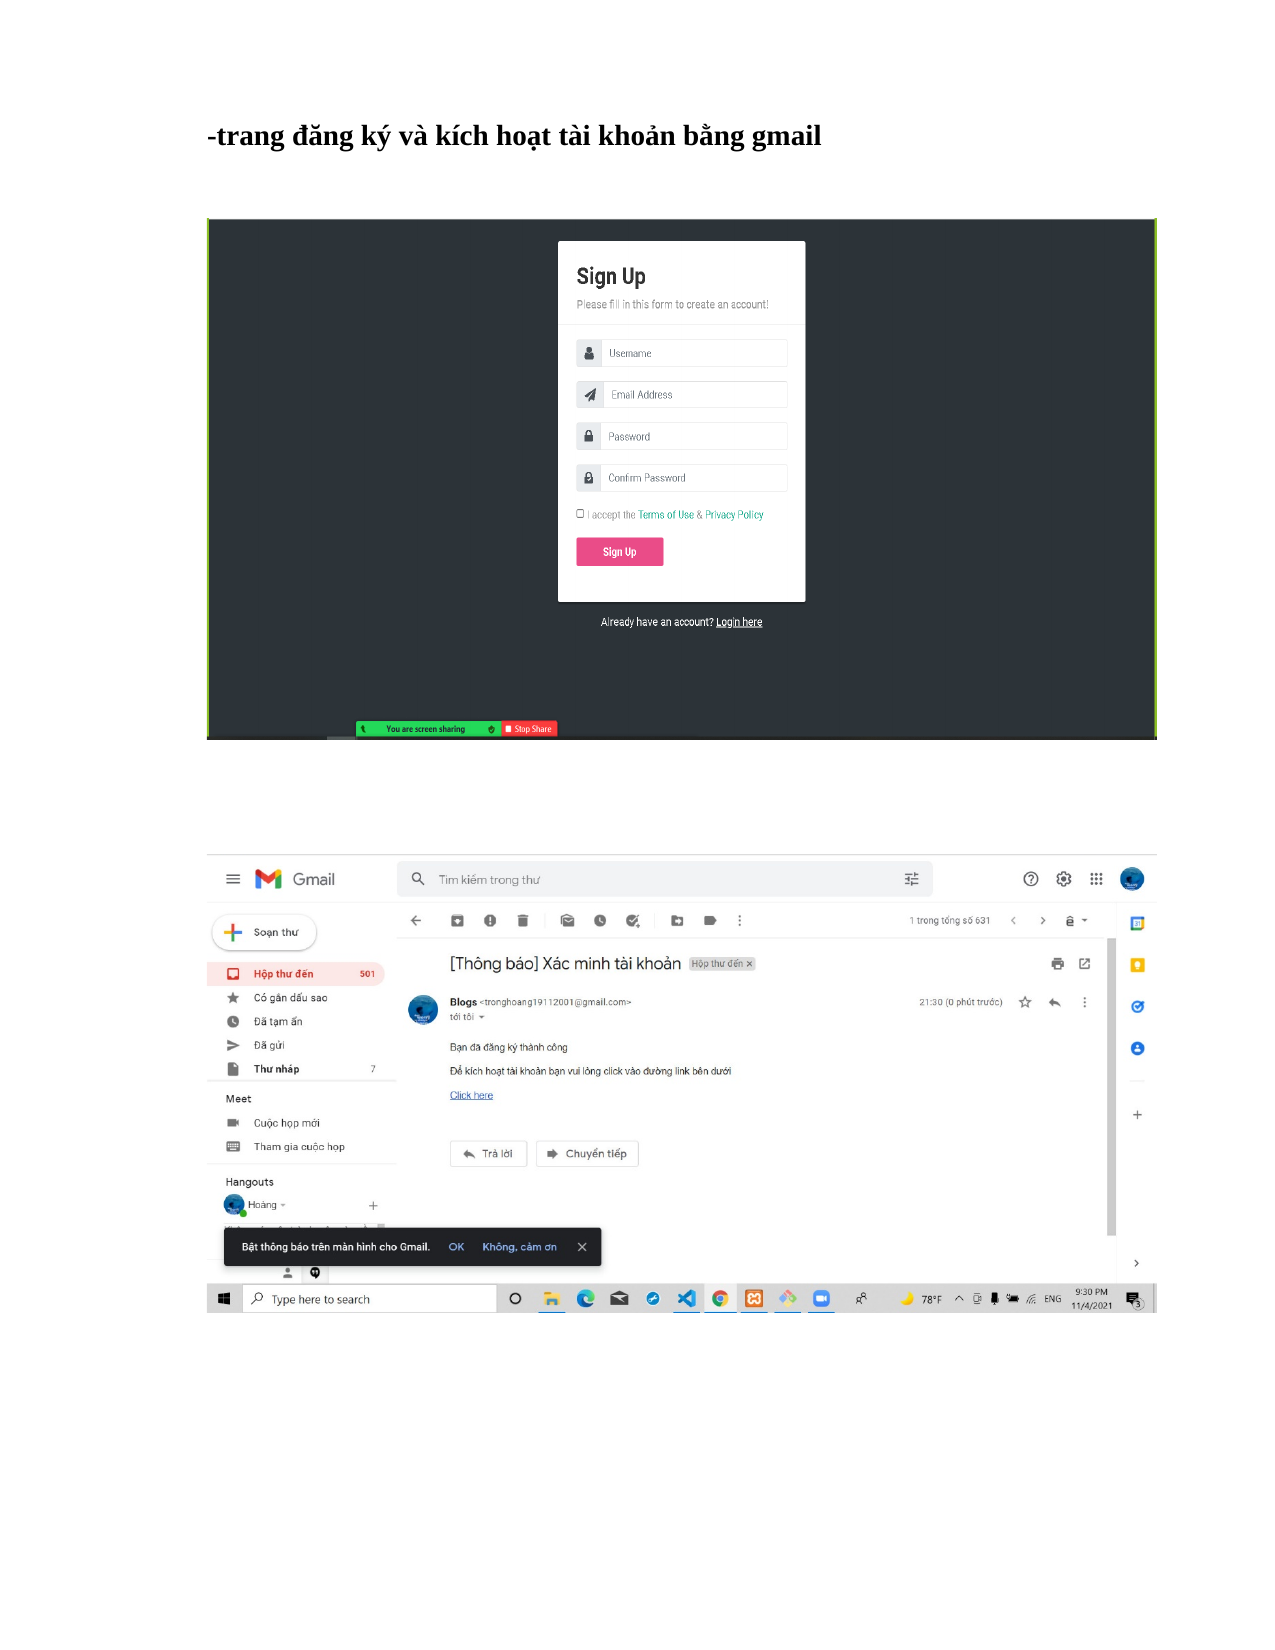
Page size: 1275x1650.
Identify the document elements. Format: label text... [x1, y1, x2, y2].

picture [206, 854, 1157, 1313]
picture [206, 218, 1157, 740]
text -trang đăng ký và kích hoạt tài khoản bằng gmail [207, 118, 1157, 152]
